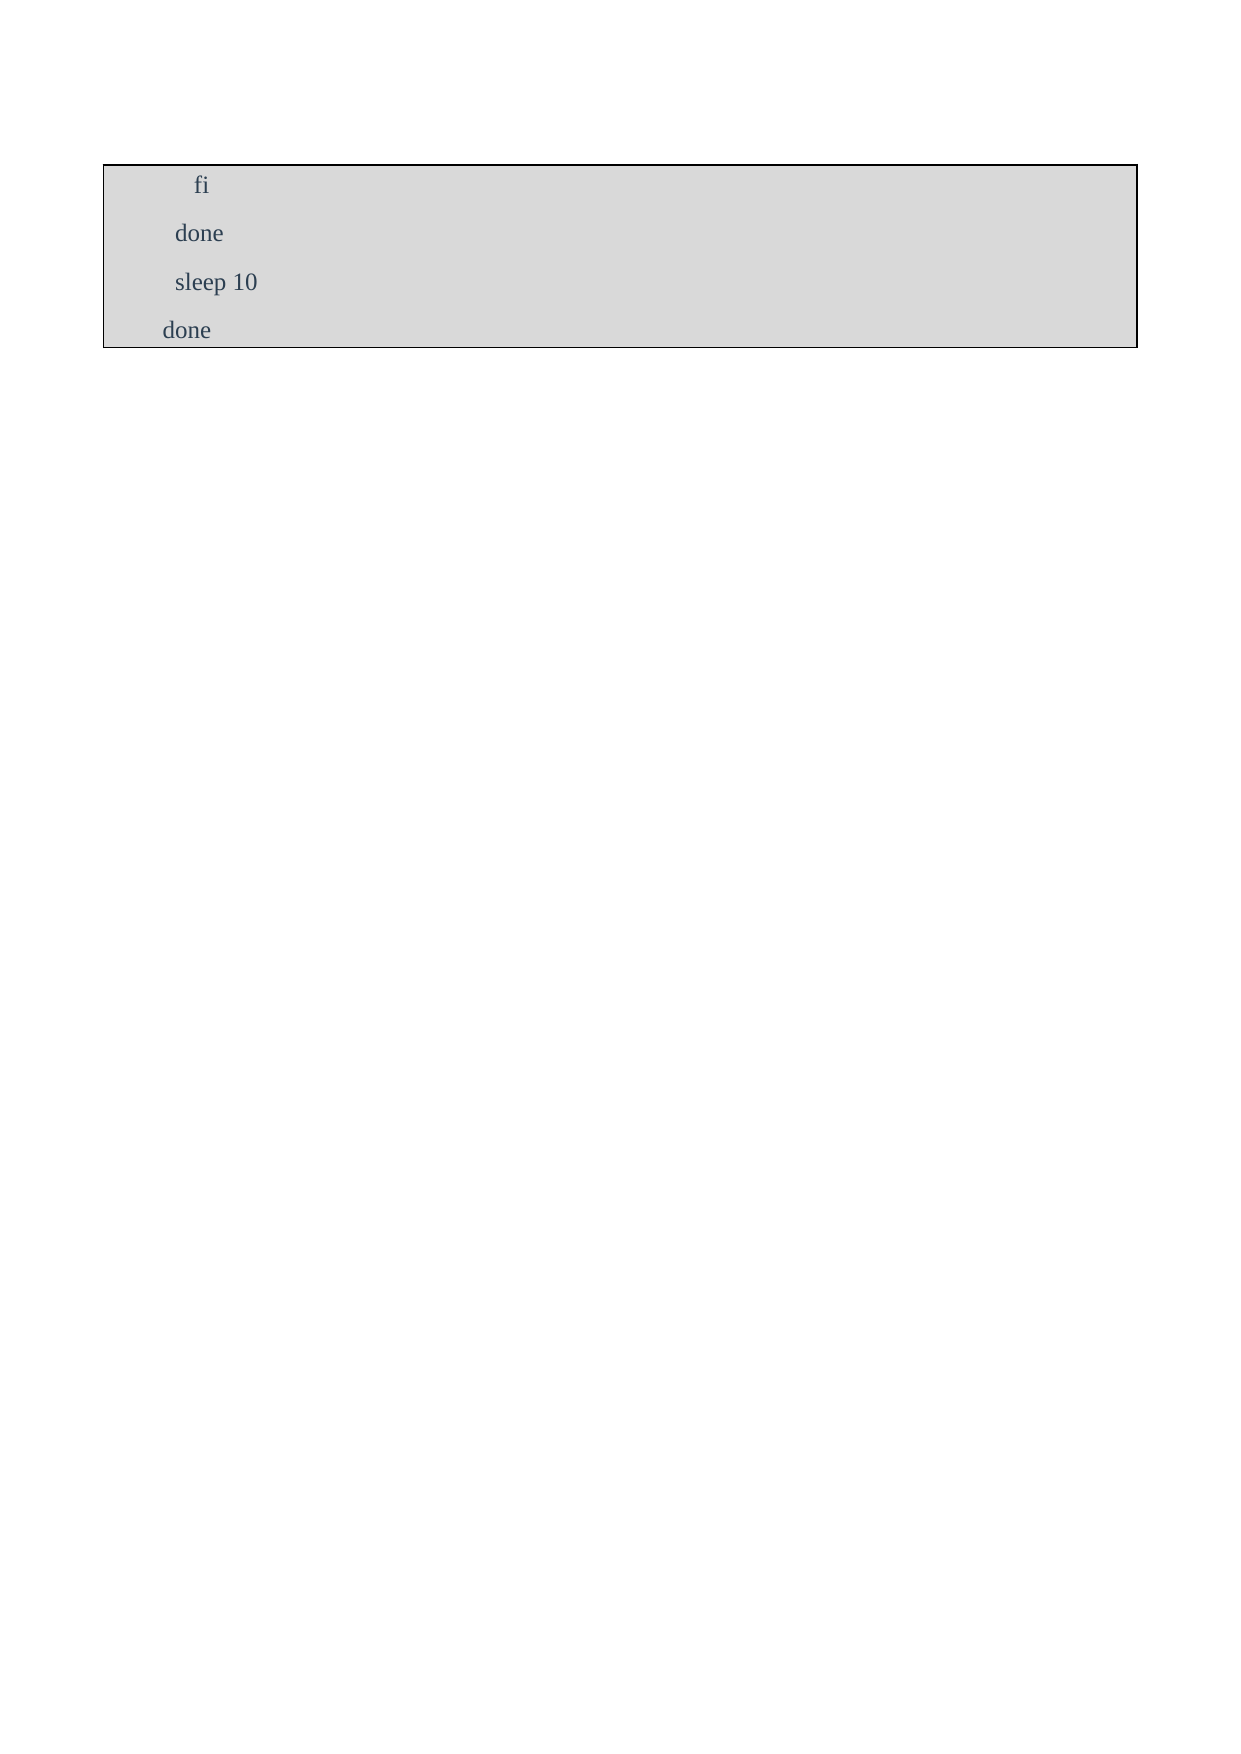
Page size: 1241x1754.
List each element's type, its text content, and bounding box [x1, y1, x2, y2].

text sleep 10 [104, 261, 1136, 298]
text done [104, 212, 1136, 250]
text fi [104, 166, 1136, 201]
text done [104, 309, 1136, 347]
